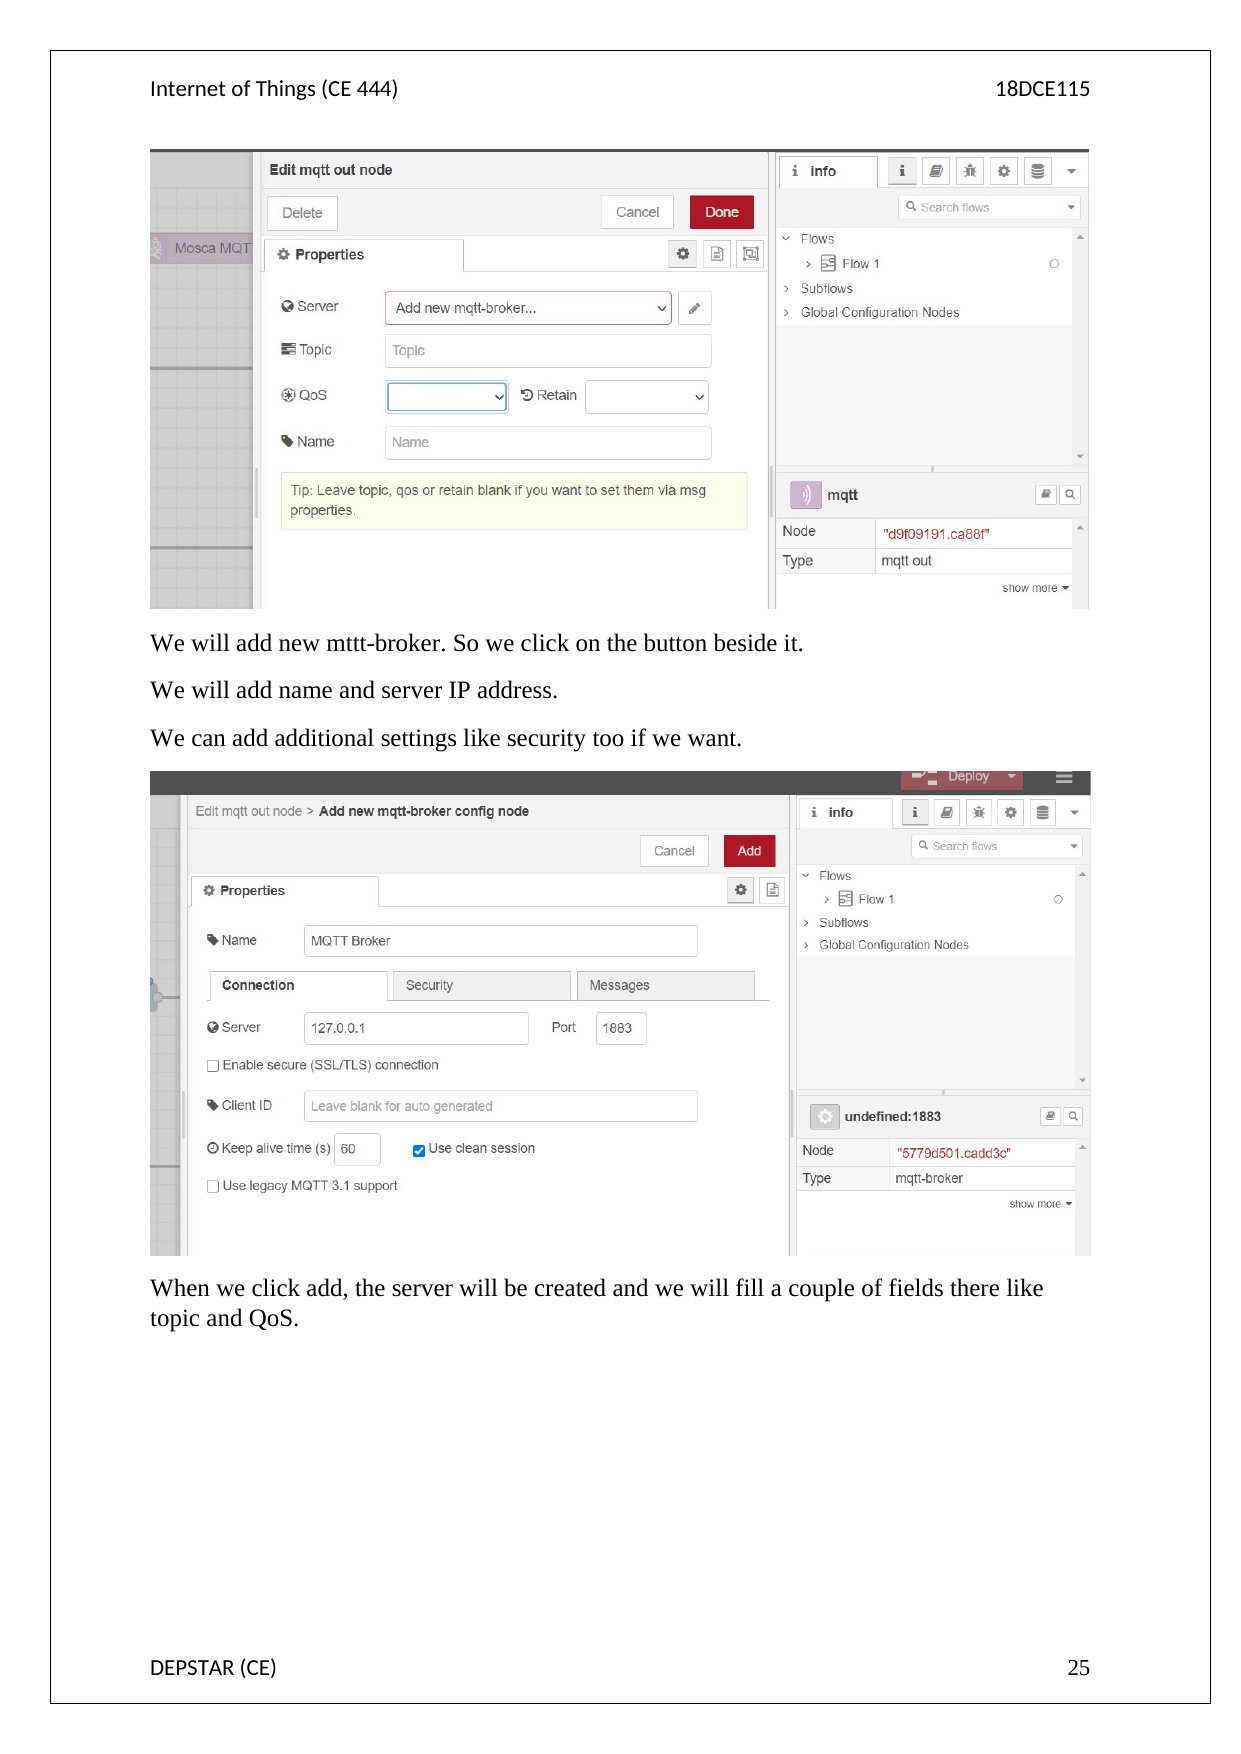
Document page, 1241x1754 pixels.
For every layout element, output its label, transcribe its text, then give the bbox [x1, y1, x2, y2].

text When we click add, the server will be created and we will fill a couple of fields there like topic and QoS. [150, 1256, 1090, 1332]
text We can add additional settings like security too if we want. [150, 723, 1210, 752]
picture [150, 771, 1091, 1256]
picture [150, 149, 1089, 609]
text We will add new mttt-broker. So we click on the button beside it. We will add name and server IP address. [150, 628, 806, 704]
